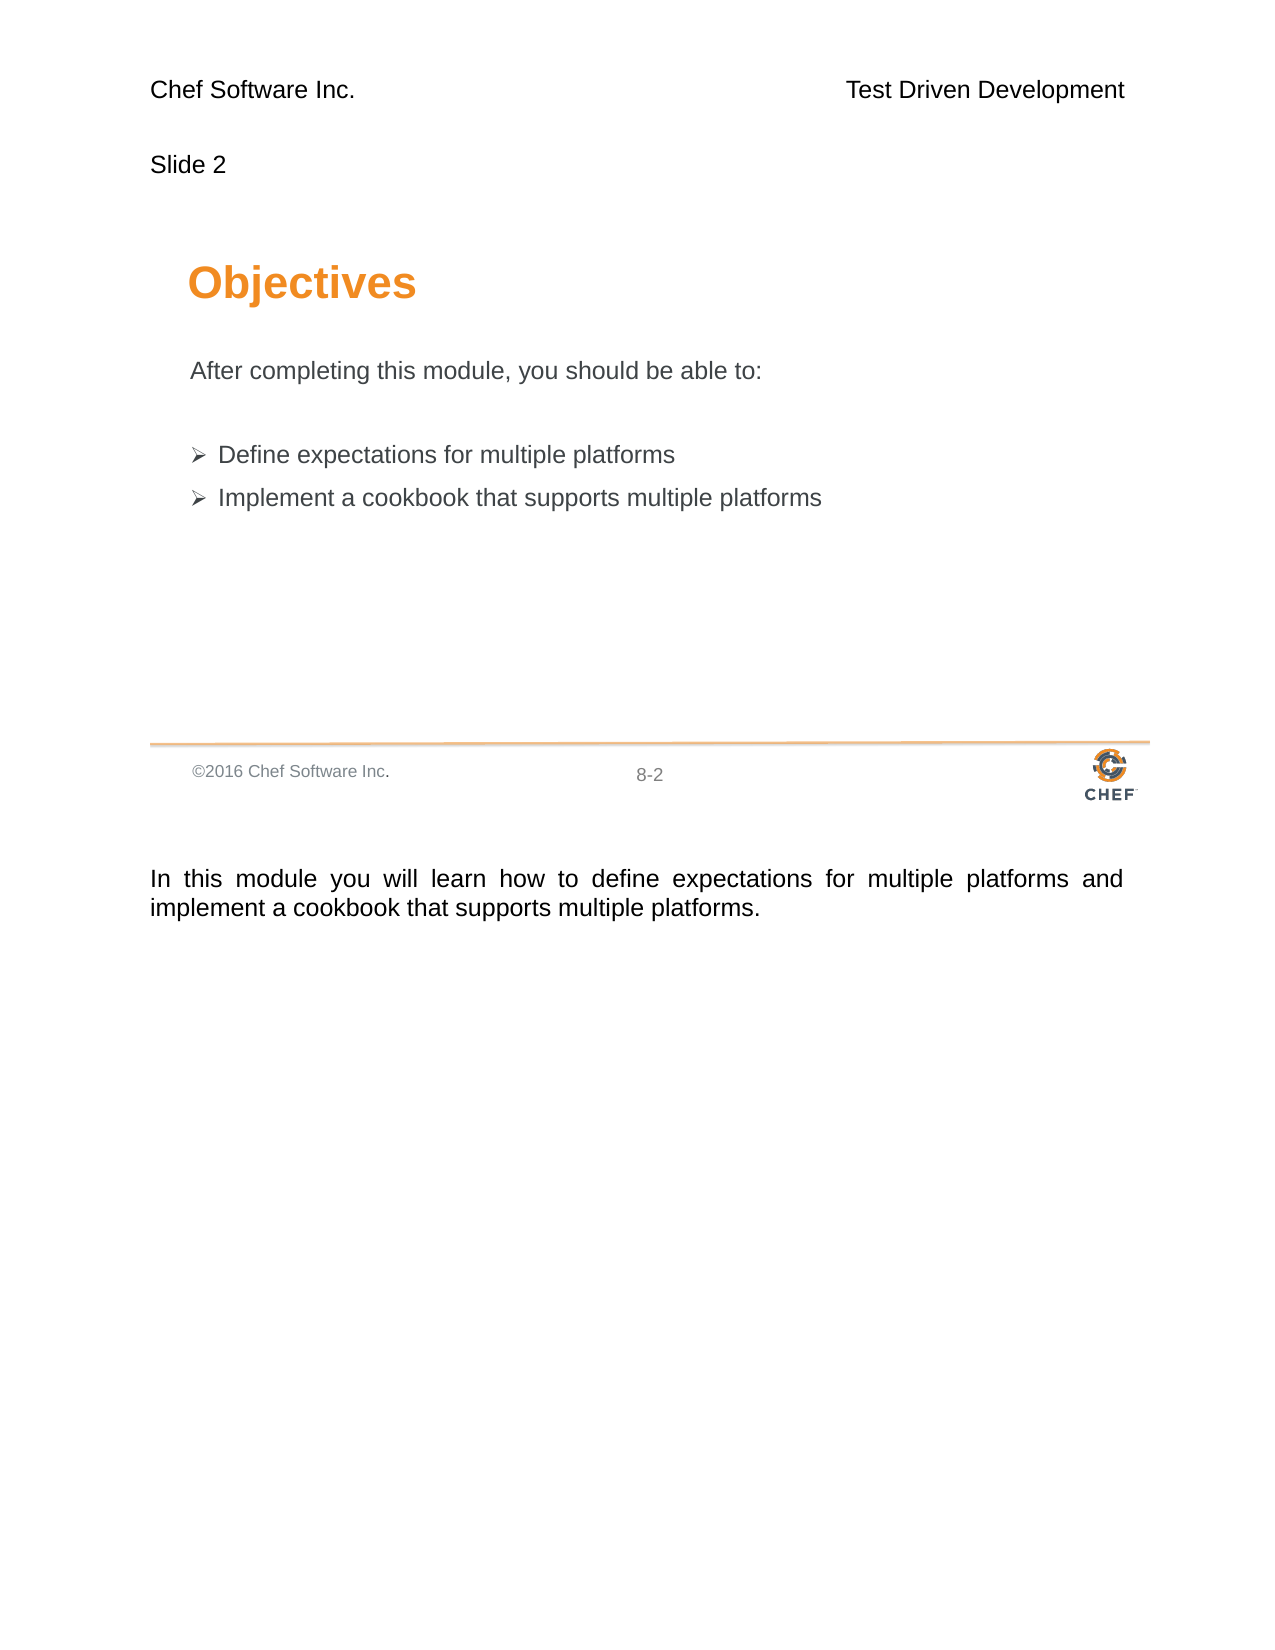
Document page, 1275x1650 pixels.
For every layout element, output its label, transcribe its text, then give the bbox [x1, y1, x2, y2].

text Slide 2 [150, 150, 1125, 179]
text In this module you will learn how to define expectations for multiple platforms and implement a cookbook that supports multiple platforms. [150, 864, 1125, 921]
